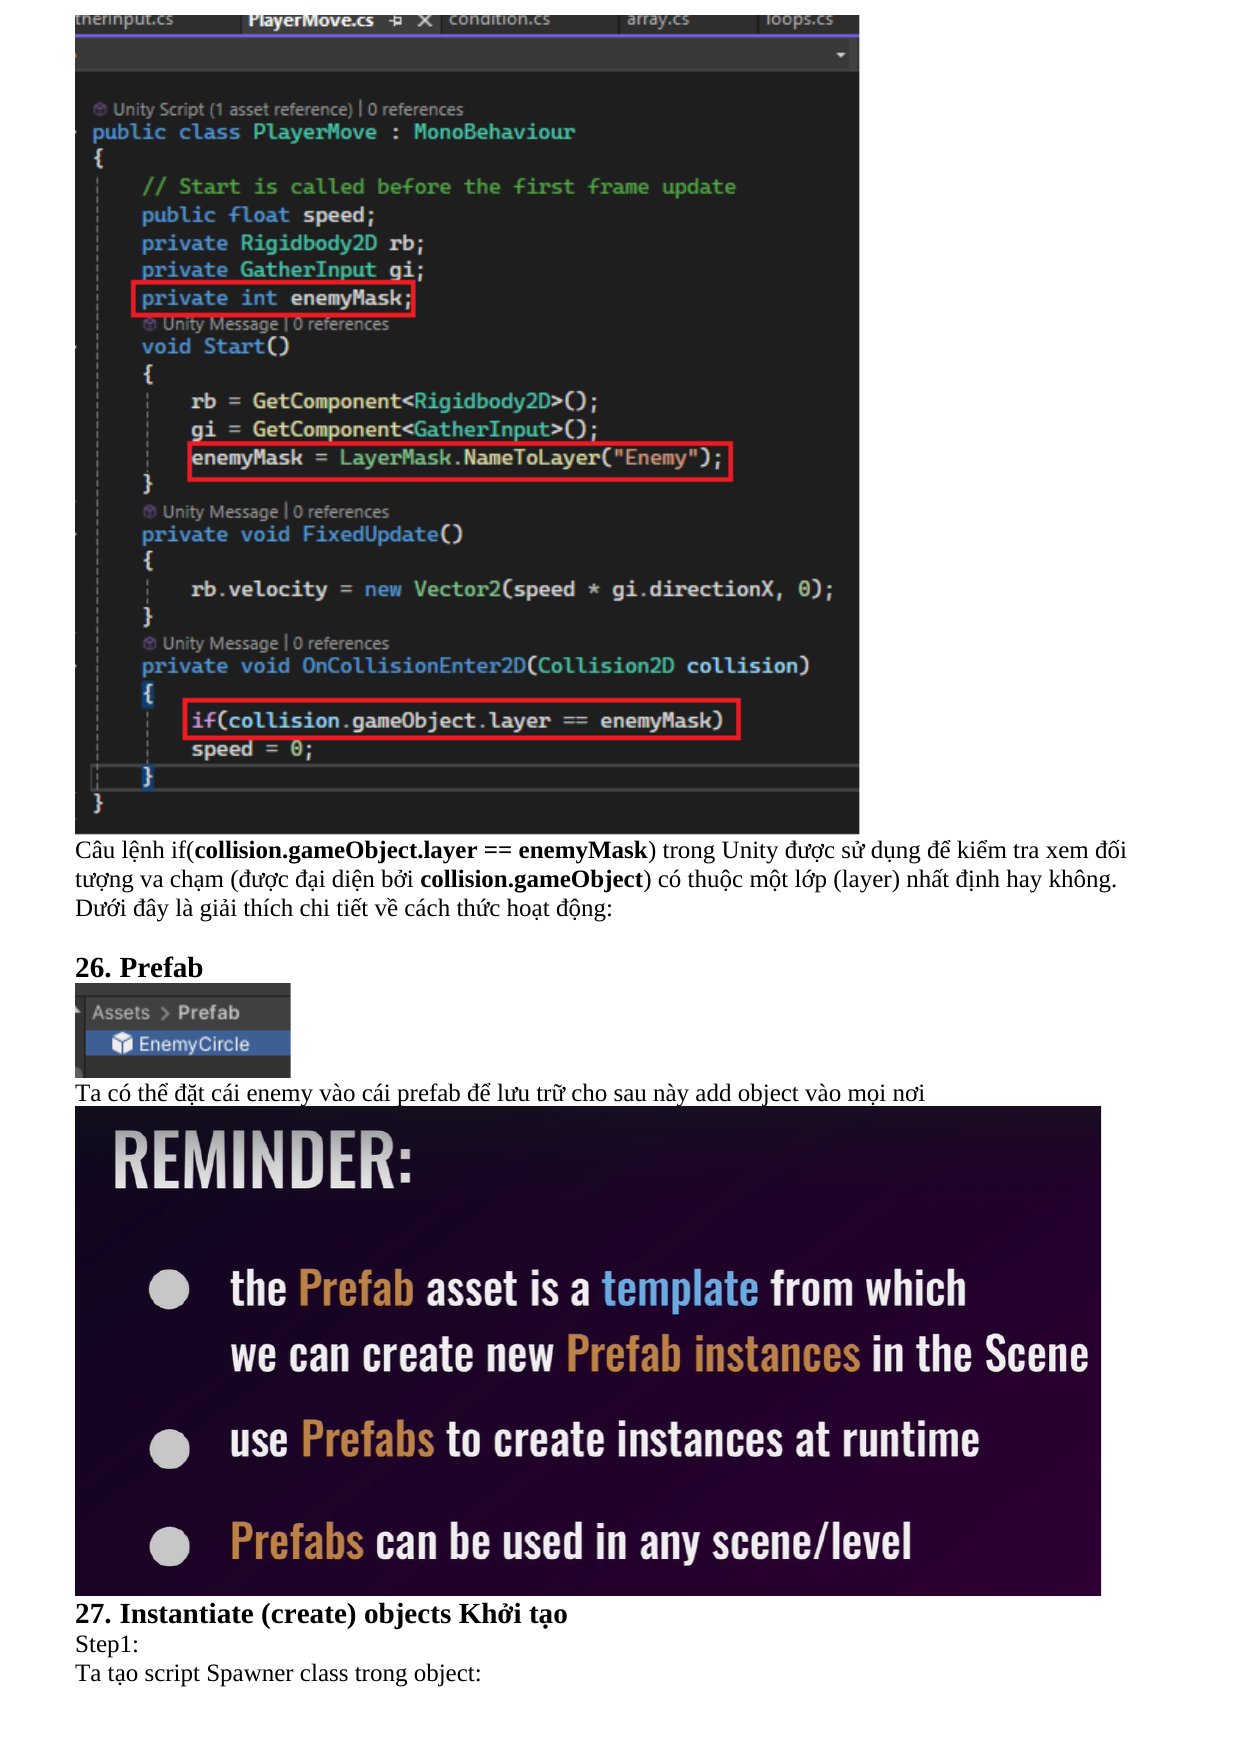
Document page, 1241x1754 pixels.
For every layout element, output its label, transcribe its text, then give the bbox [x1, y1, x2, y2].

text Step1: [75, 1629, 1165, 1658]
subtitle Instantiate (create) objects Khởi tạo [75, 1596, 1165, 1629]
text Ta tạo script Spawner class trong object: [75, 1658, 1165, 1687]
picture [75, 15, 860, 836]
text Ta có thể đặt cái enemy vào cái prefab để lưu trữ cho sau này add object vào mọi nơi [75, 1078, 1165, 1106]
subtitle Prefab [75, 950, 1165, 984]
picture [75, 1106, 1102, 1596]
text Câu lệnh if(collision.gameObject.layer == enemyMask) trong Unity được sử dụng để kiểm tra xem đối tượng va chạm (được đại diện bởi collision.gameObject) có thuộc một lớp (layer) nhất định hay không. Dưới đây là giải thích chi tiết về cách thức hoạt động: [75, 835, 1165, 922]
picture [75, 983, 291, 1078]
